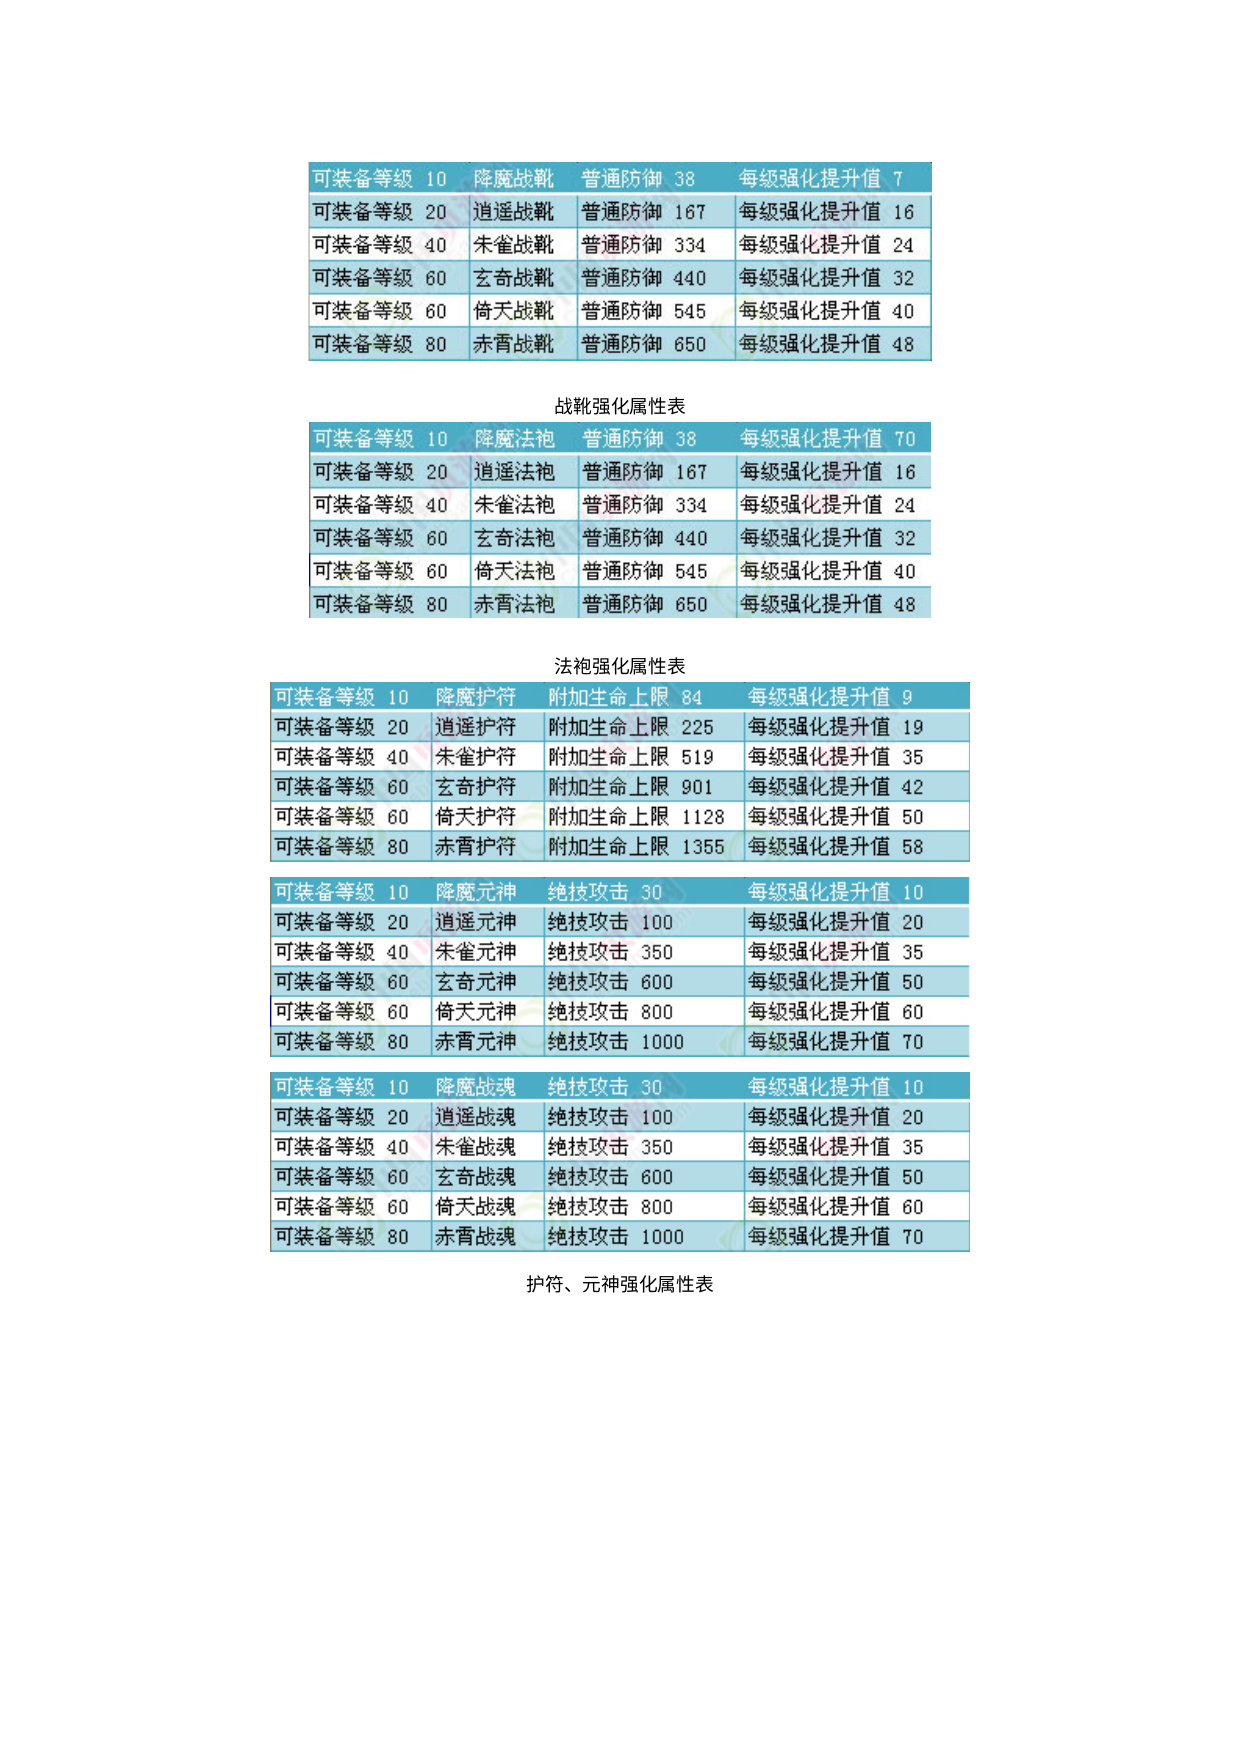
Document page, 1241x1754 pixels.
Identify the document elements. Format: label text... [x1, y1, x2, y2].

text 战靴强化属性表 [187, 389, 1053, 422]
text 法袍强化属性表 [187, 649, 1053, 682]
picture [270, 682, 970, 862]
text 护符、元神强化属性表 [187, 1267, 1053, 1299]
picture [308, 162, 932, 361]
picture [309, 422, 932, 618]
picture [270, 1072, 970, 1252]
picture [270, 877, 970, 1057]
